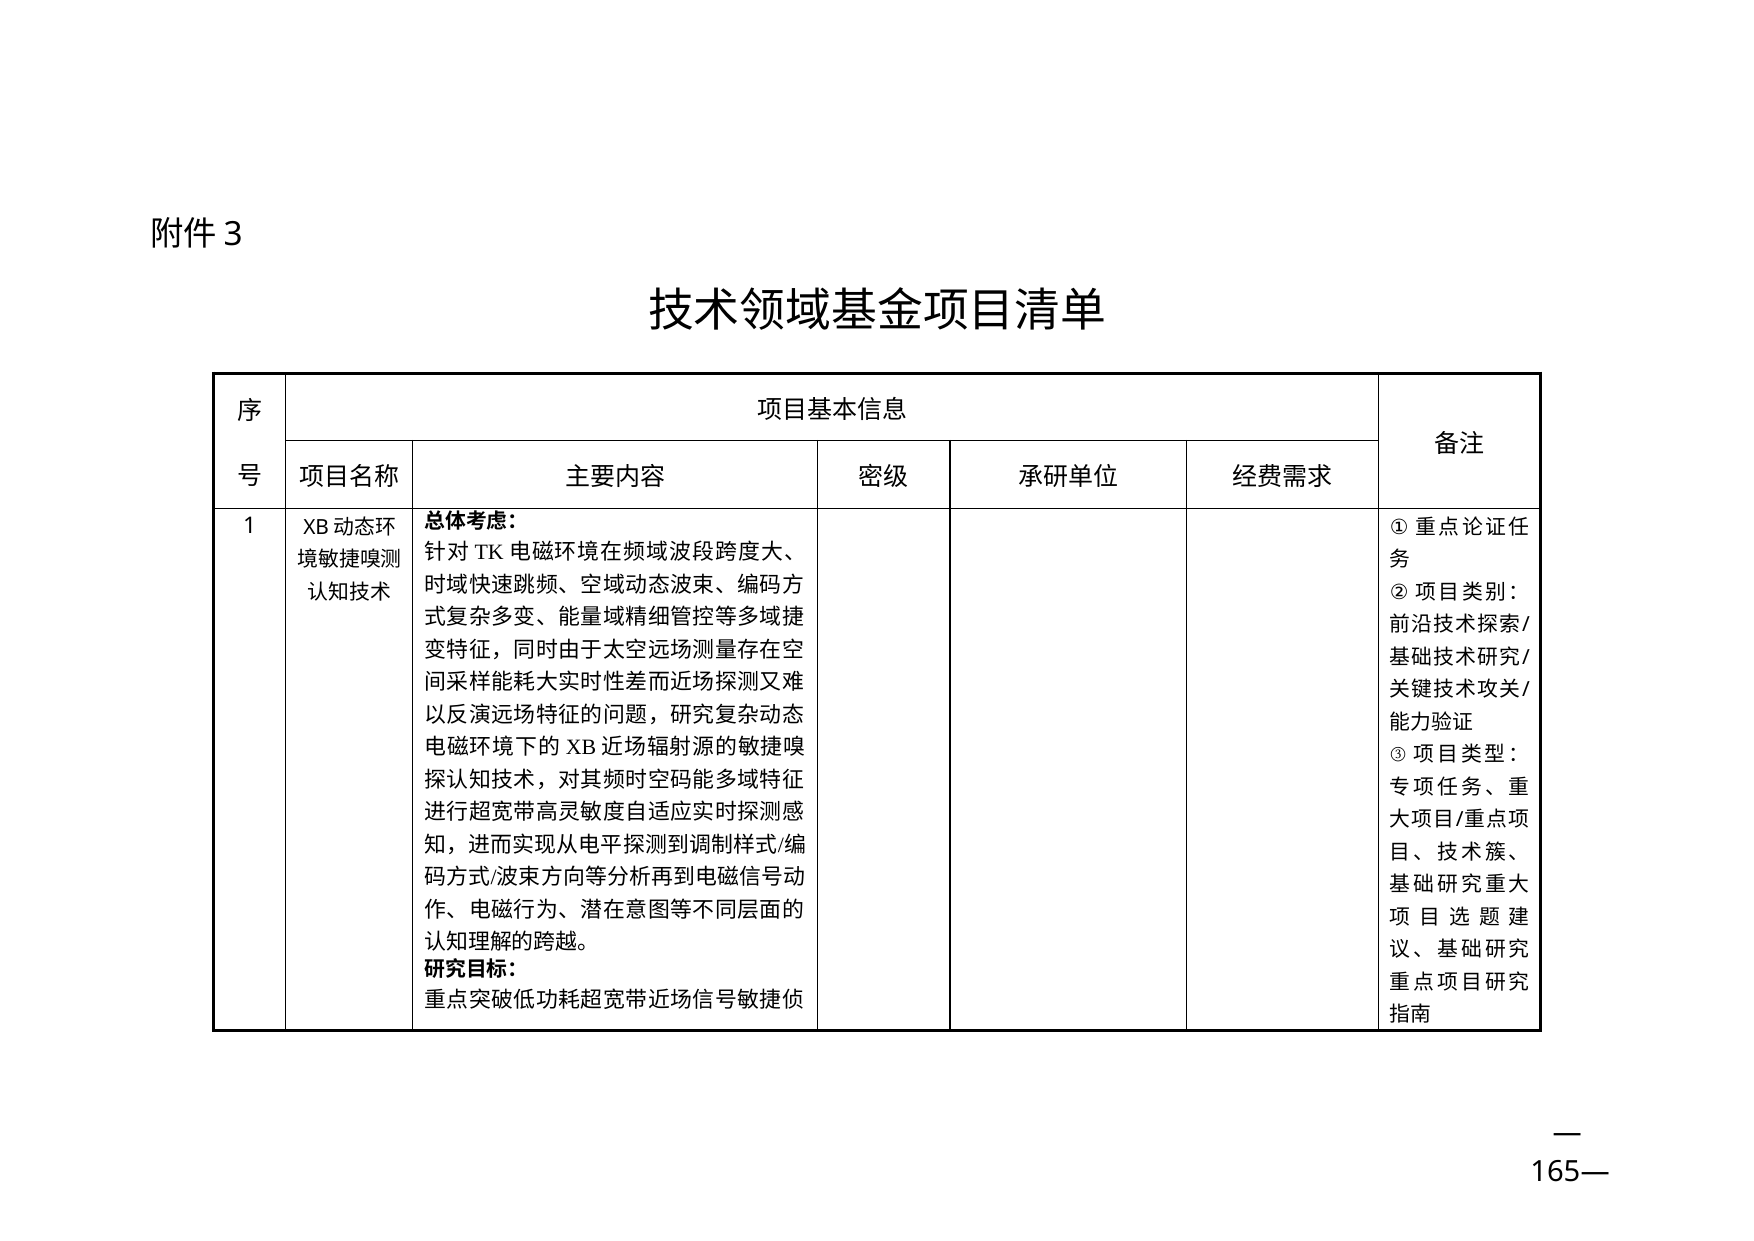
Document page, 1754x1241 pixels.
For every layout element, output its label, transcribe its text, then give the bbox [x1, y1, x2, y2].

table_header 序号 [215, 375, 285, 508]
table_cell 1 [215, 509, 285, 1029]
table_cell 主要内容 [413, 441, 817, 508]
table_cell [1187, 509, 1378, 1029]
table_header 项目基本信息 [286, 375, 1378, 440]
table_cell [413, 509, 817, 1029]
table_cell 经费需求 [1187, 441, 1378, 508]
text 技术领域基金项目清单 [150, 258, 1604, 355]
table_header 备注 [1379, 375, 1539, 508]
table_cell [951, 509, 1186, 1029]
text 附件3 [150, 198, 1604, 258]
table_cell [818, 509, 949, 1029]
table_cell 密级 [818, 441, 949, 508]
table_cell 项目名称 [286, 441, 412, 508]
table_cell 承研单位 [951, 441, 1186, 508]
table_cell XB动态环境敏捷嗅测认知技术 [286, 509, 412, 1029]
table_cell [1379, 509, 1539, 1029]
